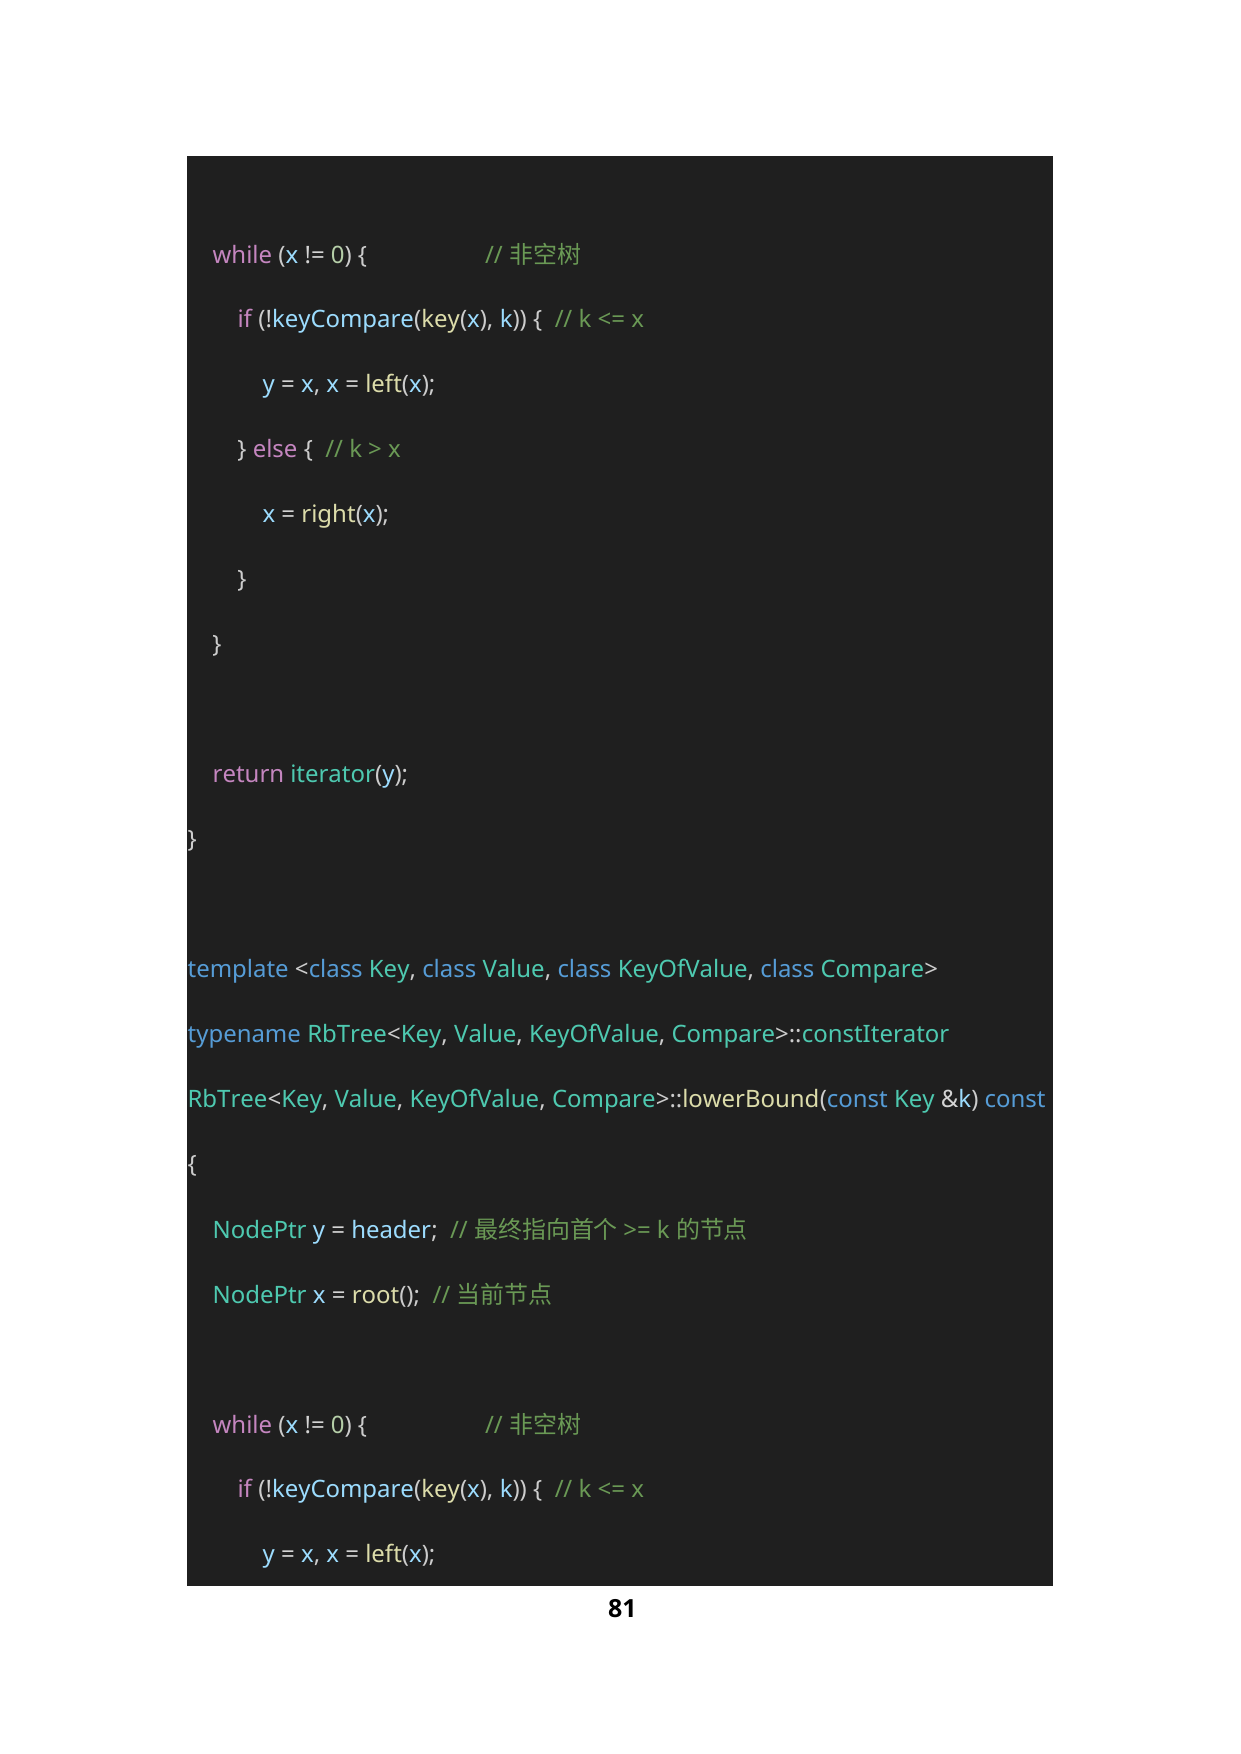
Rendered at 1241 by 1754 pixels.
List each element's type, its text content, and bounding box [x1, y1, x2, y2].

text y = x, x = left(x); [187, 1521, 1053, 1586]
text typename RbTree<Key, Value, KeyOfValue, Compare>::constIterator [187, 1001, 1053, 1066]
text return iterator(y); [187, 741, 1053, 806]
text NodePtr x = root(); // 当前节点 [187, 1261, 1053, 1326]
text x = right(x); [187, 481, 1053, 546]
text if (!keyCompare(key(x), k)) { // k <= x [187, 1456, 1053, 1521]
text } [187, 806, 1053, 871]
text } [187, 546, 1053, 611]
text NodePtr y = header; // 最终指向首个 >= k 的节点 [187, 1196, 1053, 1261]
text } else { // k > x [187, 416, 1053, 481]
text } [187, 611, 1053, 676]
text if (!keyCompare(key(x), k)) { // k <= x [187, 286, 1053, 351]
text template <class Key, class Value, class KeyOfValue, class Compare> [187, 936, 1053, 1001]
text while (x != 0) { // 非空树 [187, 221, 1053, 286]
text y = x, x = left(x); [187, 351, 1053, 416]
text RbTree<Key, Value, KeyOfValue, Compare>::lowerBound(const Key &k) const { [187, 1066, 1053, 1196]
text while (x != 0) { // 非空树 [187, 1391, 1053, 1456]
